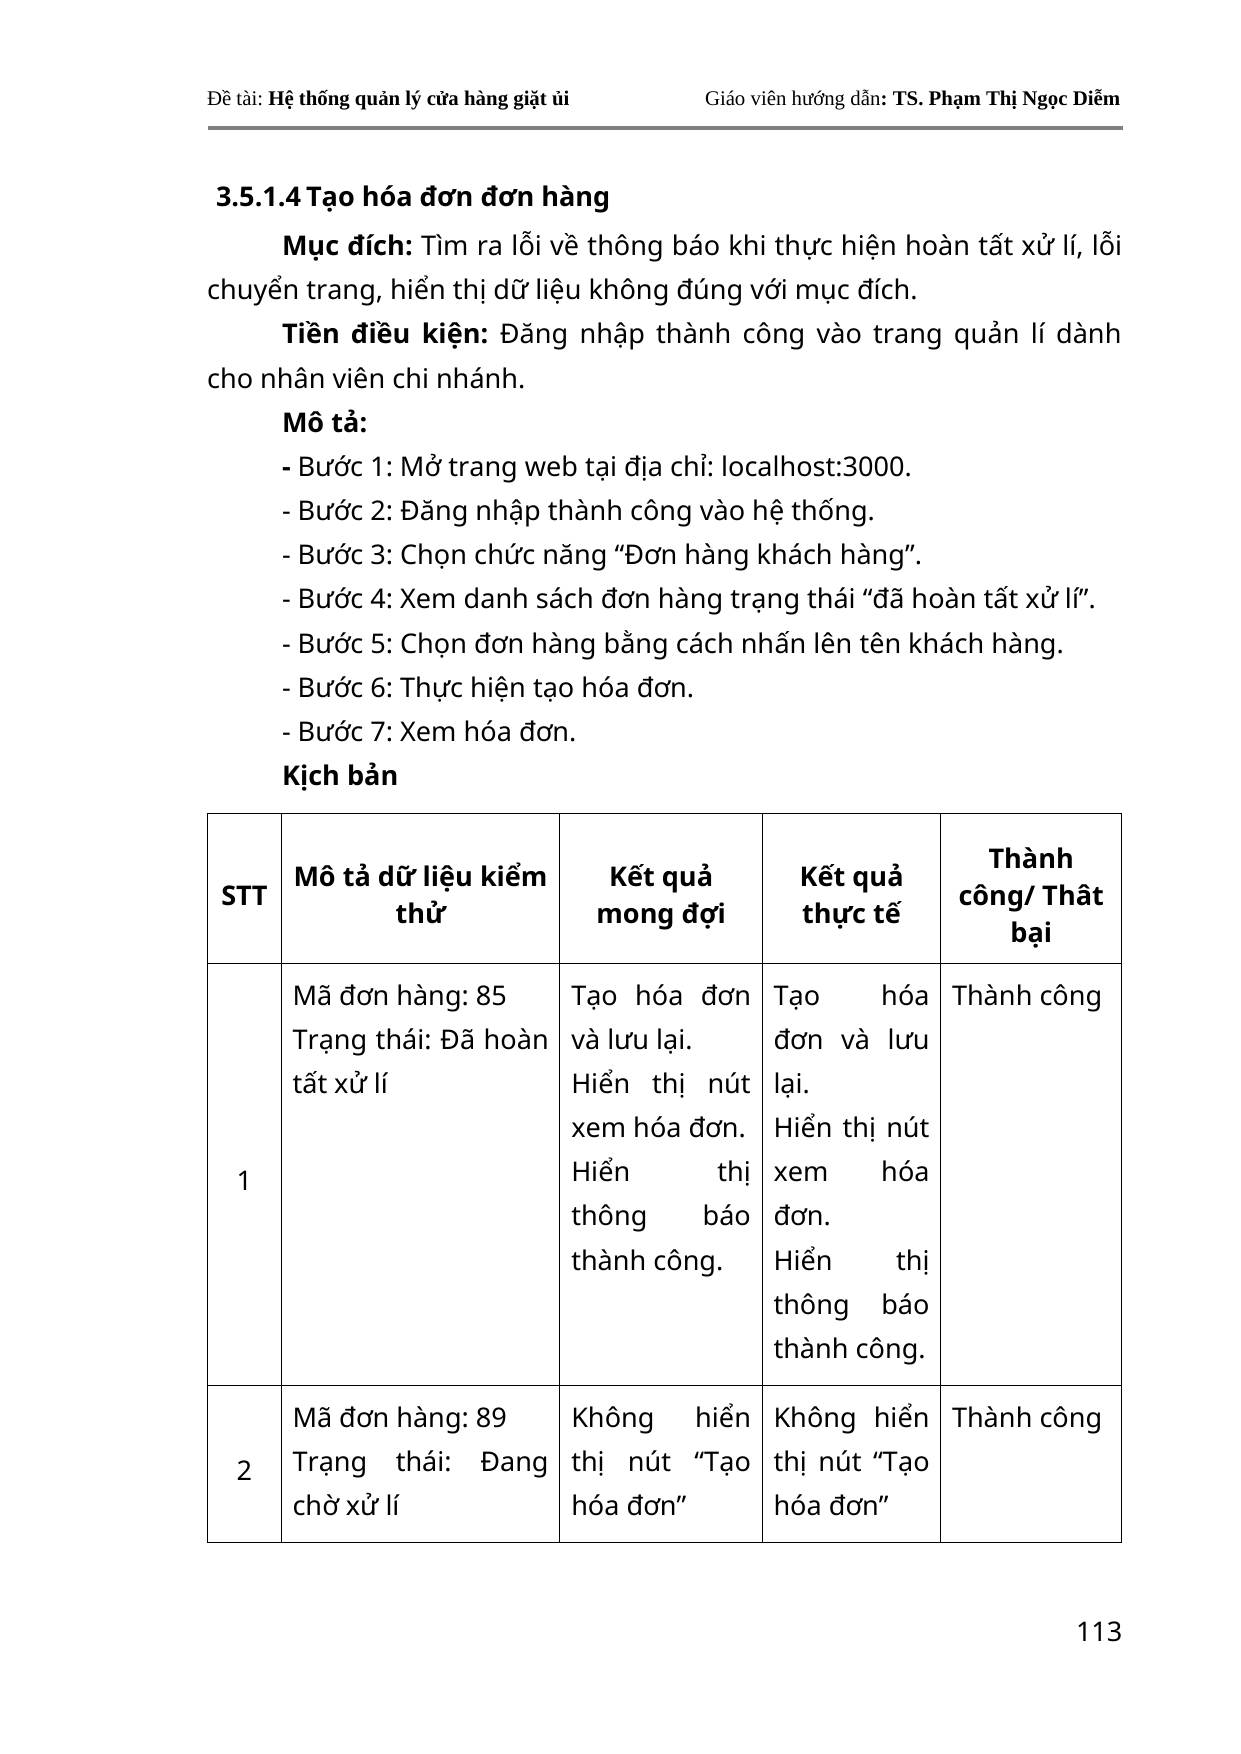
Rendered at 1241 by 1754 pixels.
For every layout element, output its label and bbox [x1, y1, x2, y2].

table_cell [208, 1386, 281, 1542]
table_cell [941, 1386, 1121, 1542]
table_cell [763, 1386, 940, 1542]
table_header [208, 814, 281, 962]
table_cell [763, 964, 940, 1385]
table_cell [560, 1386, 762, 1542]
table_cell [282, 964, 559, 1385]
table_header [941, 814, 1121, 962]
table_header [282, 814, 559, 962]
table_cell [282, 1386, 559, 1542]
table_cell [560, 964, 762, 1385]
table_cell [208, 964, 281, 1385]
table_header [560, 814, 762, 962]
table_header [763, 814, 940, 962]
table_cell [941, 964, 1121, 1385]
